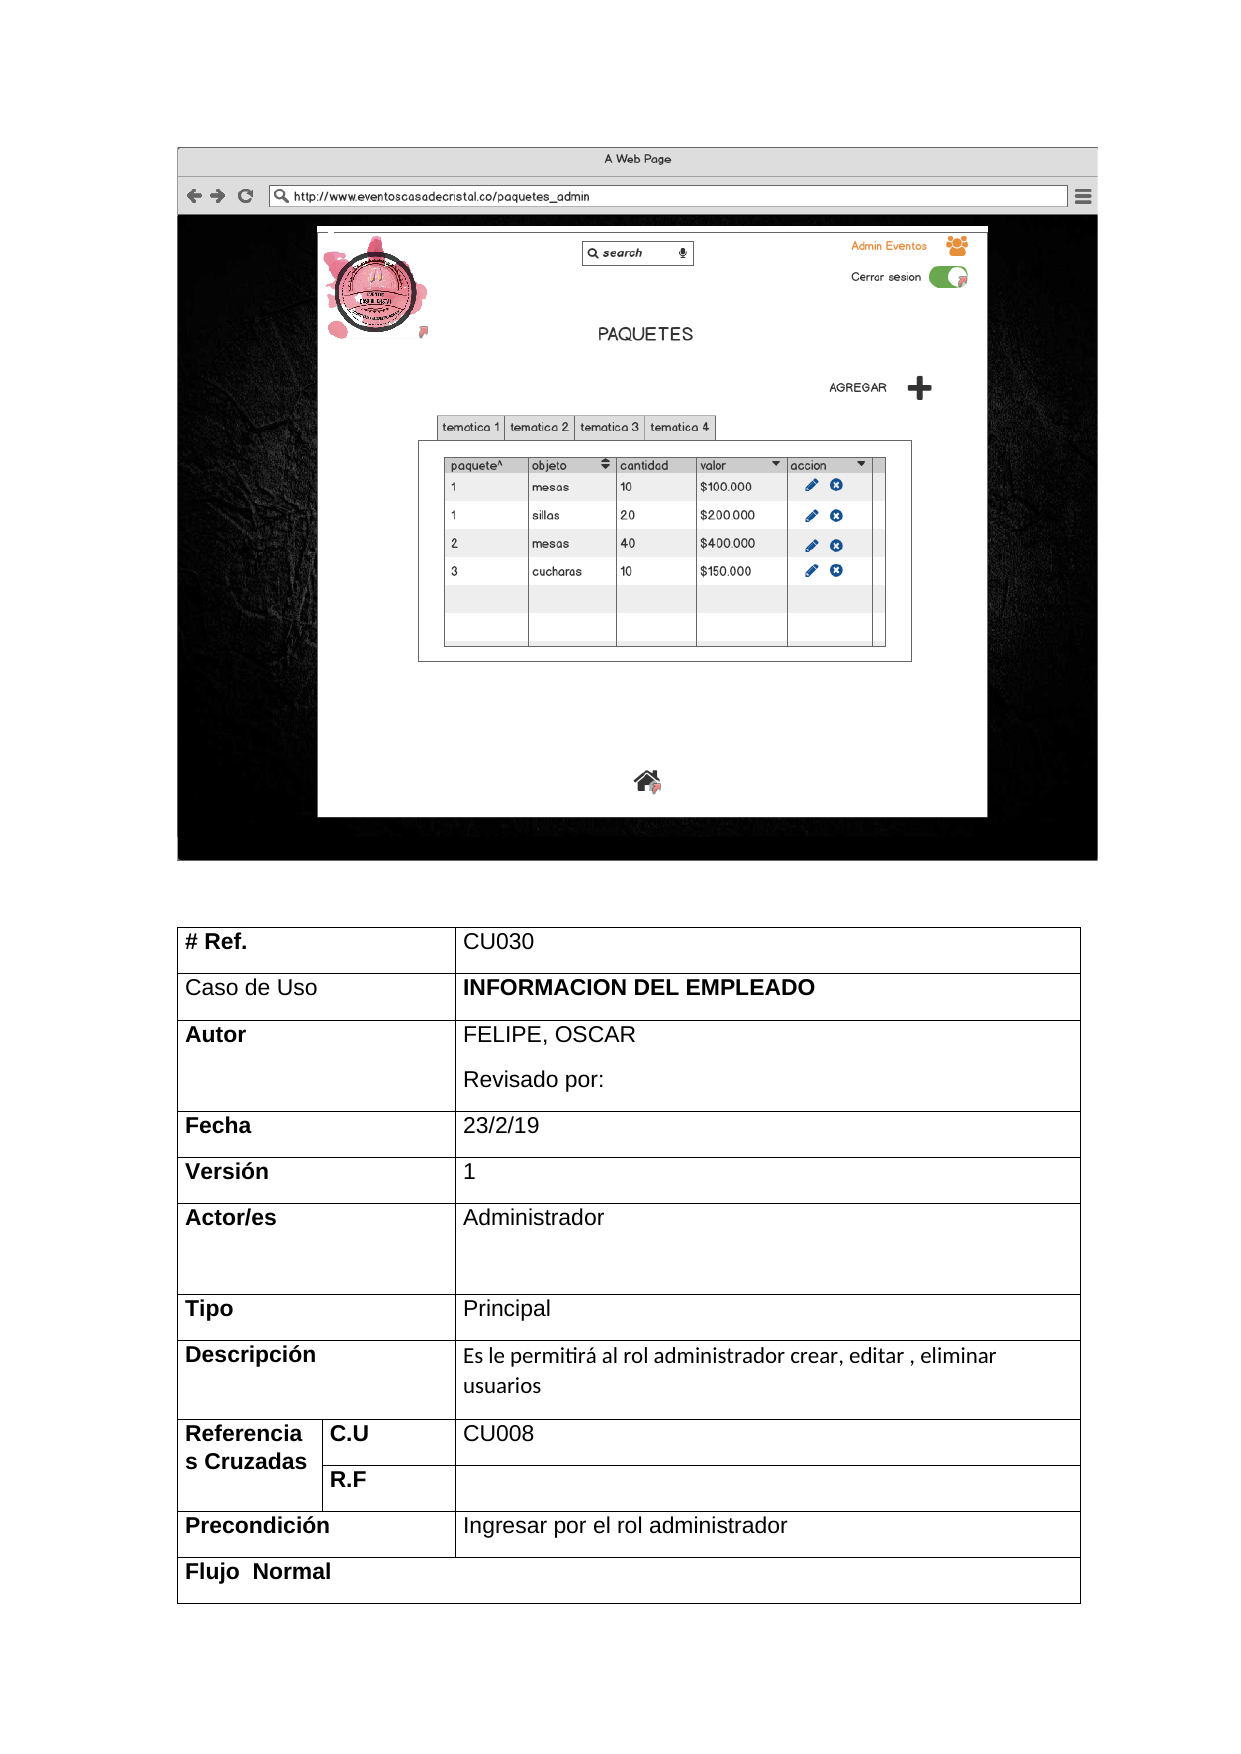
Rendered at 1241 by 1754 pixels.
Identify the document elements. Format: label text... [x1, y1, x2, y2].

table_cell Actor/es [178, 1204, 455, 1294]
table_cell Flujo Normal [178, 1558, 1080, 1603]
table_cell R.F [323, 1466, 455, 1511]
table_cell Precondición [178, 1512, 455, 1557]
table_cell C.U [323, 1420, 455, 1464]
table_cell Caso de Uso [178, 974, 455, 1019]
table_cell CU008 [456, 1420, 1080, 1464]
table_cell Tipo [178, 1295, 455, 1340]
table_cell FELIPE, OSCAR Revisado por: [456, 1021, 1080, 1111]
table_cell Versión [178, 1158, 455, 1203]
table_cell Referencias Cruzadas [178, 1420, 322, 1511]
table_cell Ingresar por el rol administrador [456, 1512, 1080, 1557]
table_header # Ref. [178, 928, 455, 973]
table_cell Es le permitirá al rol administrador crear, editar , eliminar usuarios [456, 1341, 1080, 1418]
table_cell INFORMACION DEL EMPLEADO [456, 974, 1080, 1019]
table_cell 23/2/19 [456, 1112, 1080, 1157]
table_cell 1 [456, 1158, 1080, 1203]
table_cell Principal [456, 1295, 1080, 1340]
picture [177, 147, 1098, 862]
table_cell Descripción [178, 1341, 455, 1418]
table_cell Fecha [178, 1112, 455, 1157]
table_header CU030 [456, 928, 1080, 973]
table_cell Autor [178, 1021, 455, 1111]
table_cell [456, 1466, 1080, 1511]
table_cell Administrador [456, 1204, 1080, 1294]
